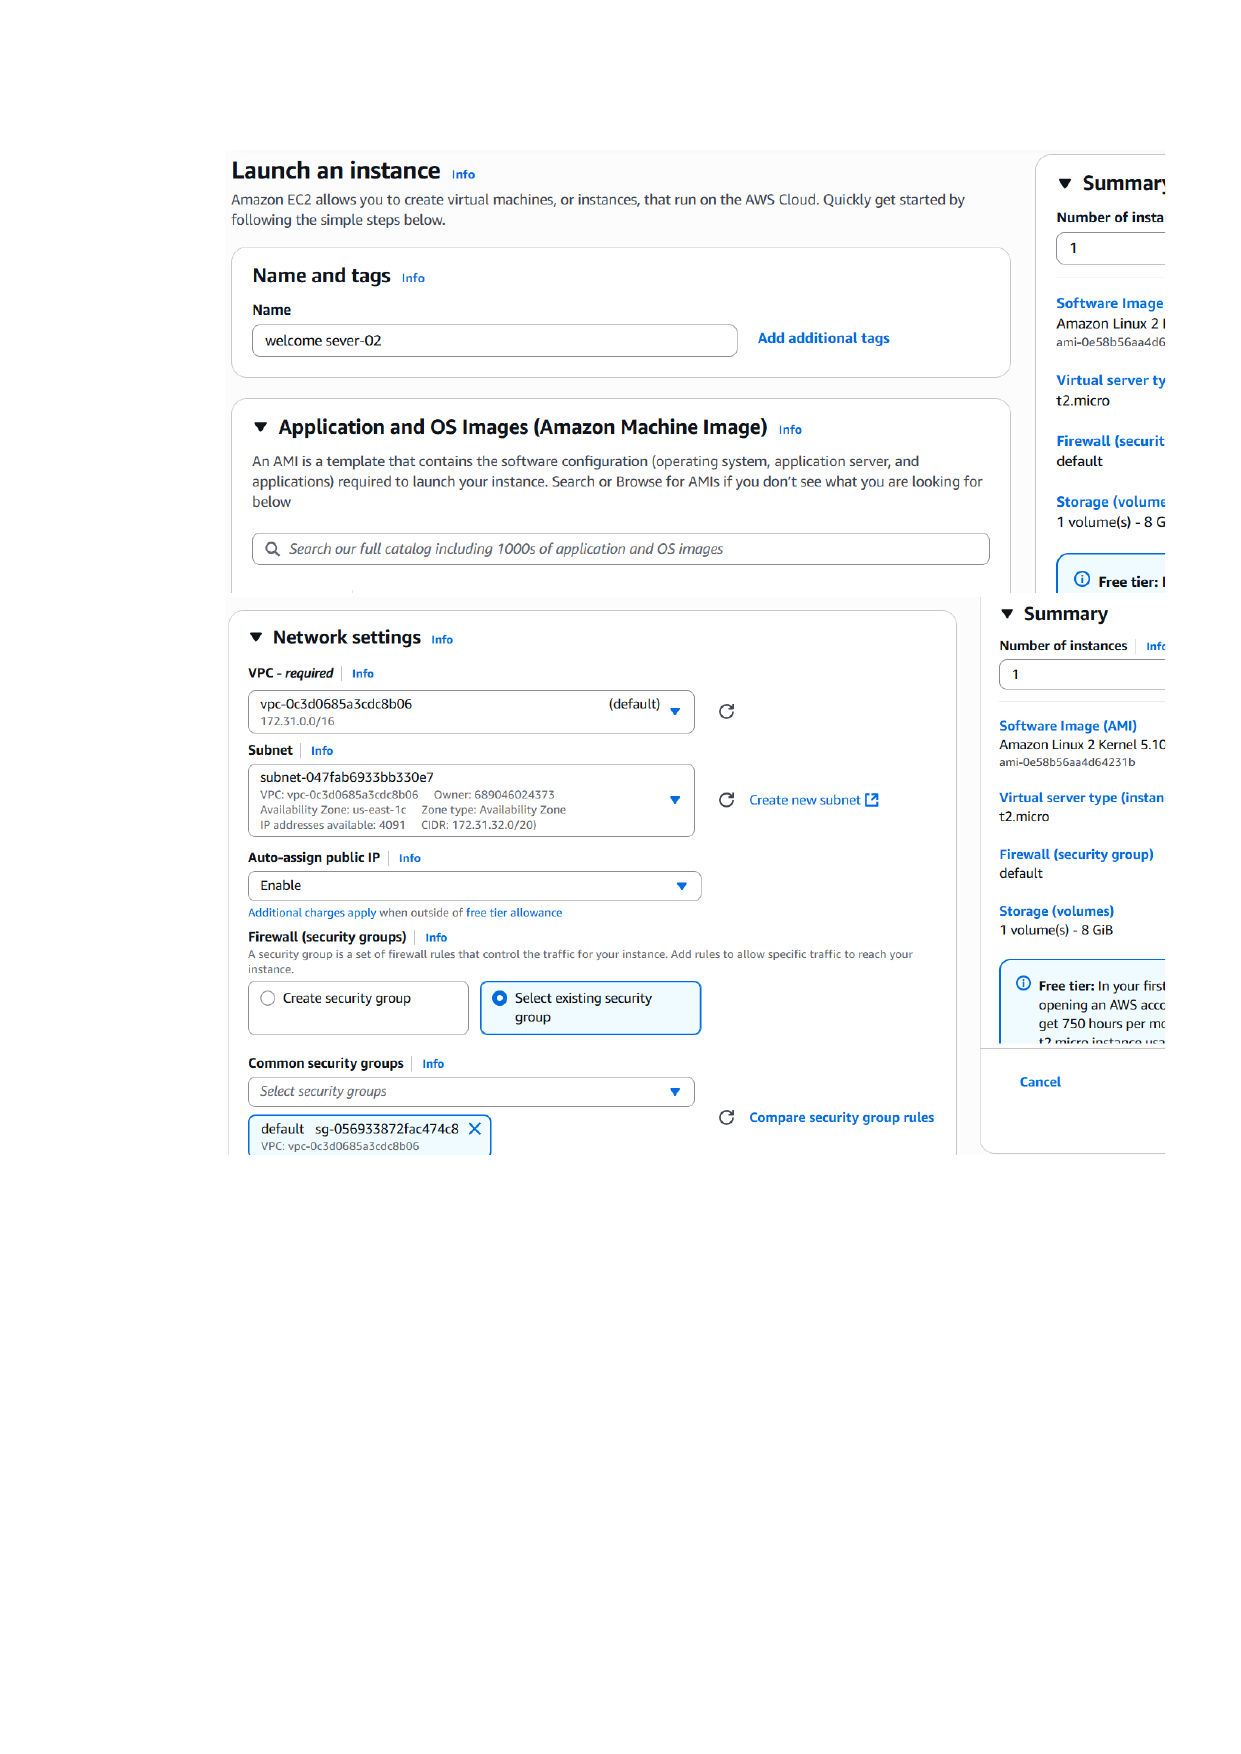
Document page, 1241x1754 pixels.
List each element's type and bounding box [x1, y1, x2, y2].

picture [225, 597, 1166, 1155]
picture [225, 150, 1166, 593]
